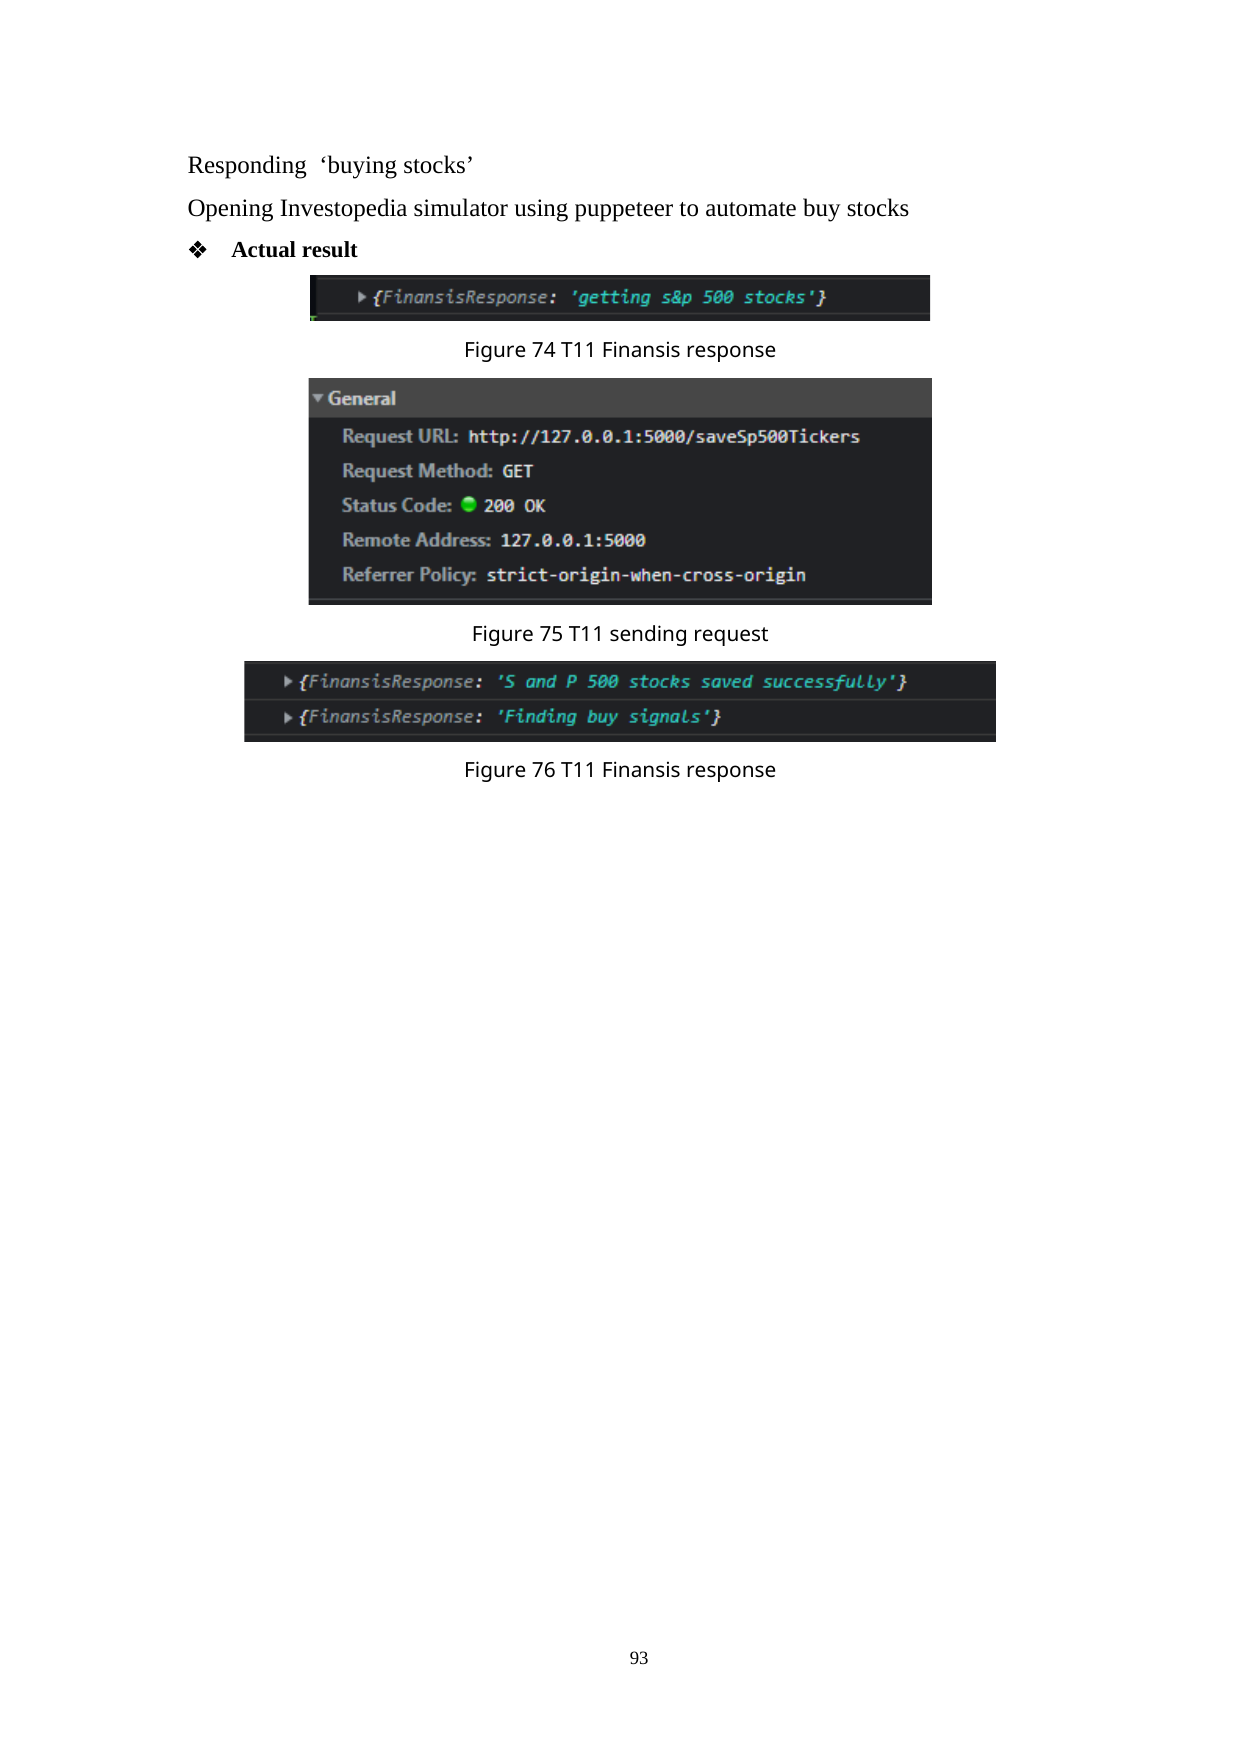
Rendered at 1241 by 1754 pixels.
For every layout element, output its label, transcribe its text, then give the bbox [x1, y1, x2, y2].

text Opening Investopedia simulator using puppeteer to automate buy stocks [187, 193, 1053, 222]
list Figure 74 T11 Finansis response [187, 335, 1053, 364]
text Figure 75 T11 sending request [187, 619, 1053, 647]
text Responding ‘buying stocks’ [187, 150, 1053, 179]
picture [308, 378, 932, 605]
list Actual result [187, 236, 1053, 263]
text Figure 76 T11 Finansis response [187, 756, 1053, 784]
picture [310, 275, 931, 321]
picture [244, 661, 996, 742]
